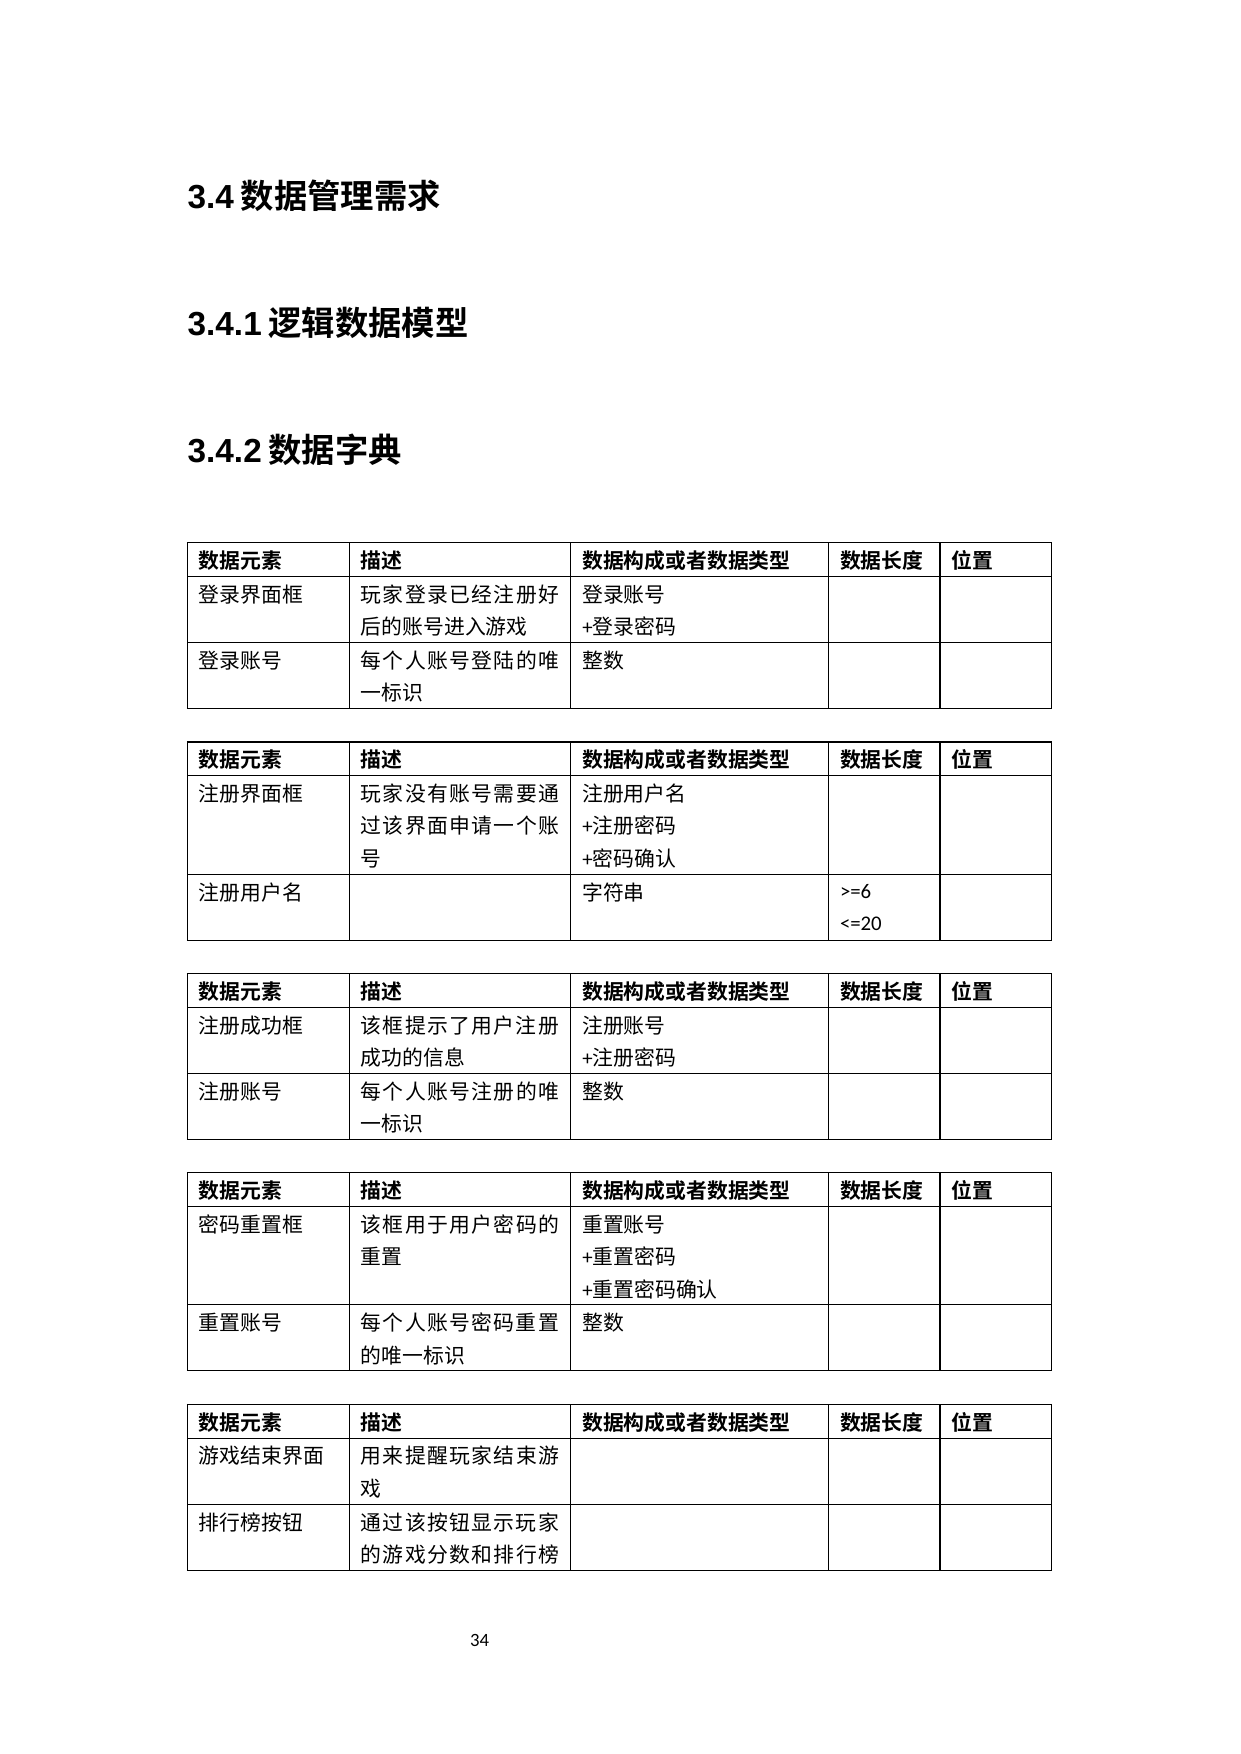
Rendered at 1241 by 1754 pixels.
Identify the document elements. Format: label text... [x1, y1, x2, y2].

table_cell [829, 1505, 939, 1569]
table_cell 注册用户名 [188, 875, 349, 939]
table_header 描述 [350, 543, 570, 576]
table_cell [941, 577, 1051, 642]
table_header 描述 [350, 1173, 570, 1206]
table_cell [829, 1439, 939, 1503]
table_cell [829, 1207, 939, 1304]
table_cell 注册账号 +注册密码 [571, 1008, 828, 1073]
table_cell 整数 [571, 1074, 828, 1139]
table_header 位置 [941, 1405, 1051, 1437]
table_header 数据元素 [188, 1405, 349, 1437]
table_header 数据构成或者数据类型 [571, 543, 828, 576]
table_header 数据元素 [188, 1173, 349, 1206]
table_cell 该框用于用户密码的重置 [350, 1207, 570, 1304]
table_cell 整数 [571, 643, 828, 708]
table_cell 注册成功框 [188, 1008, 349, 1073]
table_cell [941, 776, 1051, 873]
table_cell 登录账号 +登录密码 [571, 577, 828, 642]
table_cell 每个人账号注册的唯一标识 [350, 1074, 570, 1139]
table_header 位置 [941, 543, 1051, 576]
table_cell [350, 1505, 570, 1569]
table_cell [829, 577, 939, 642]
table_cell 游戏结束界面 [188, 1439, 349, 1503]
table_cell [571, 1505, 828, 1569]
table_header 数据长度 [829, 1405, 939, 1437]
table_header 数据元素 [188, 543, 349, 576]
table_cell 重置账号 +重置密码 +重置密码确认 [571, 1207, 828, 1304]
table_cell [941, 1008, 1051, 1073]
table_cell 密码重置框 [188, 1207, 349, 1304]
subtitle 3.4.1逻辑数据模型 [187, 289, 1053, 354]
subtitle 3.4数据管理需求 [187, 162, 1053, 227]
table_header 数据构成或者数据类型 [571, 743, 828, 775]
table_cell [941, 1505, 1051, 1569]
table_cell [829, 1305, 939, 1370]
table_cell 用来提醒玩家结束游戏 [350, 1439, 570, 1503]
table_cell [829, 1008, 939, 1073]
table_cell [350, 875, 570, 939]
table_cell 每个人账号登陆的唯一标识 [350, 643, 570, 708]
table_header 数据构成或者数据类型 [571, 1173, 828, 1206]
table_cell [941, 1074, 1051, 1139]
table_header 位置 [941, 974, 1051, 1007]
table_header 数据长度 [829, 543, 939, 576]
table_header 数据元素 [188, 743, 349, 775]
table_header 数据元素 [188, 974, 349, 1007]
table_header 数据构成或者数据类型 [571, 974, 828, 1007]
table_cell 登录界面框 [188, 577, 349, 642]
table_cell [571, 1439, 828, 1503]
table_cell [941, 643, 1051, 708]
table_header 描述 [350, 974, 570, 1007]
table_cell 字符串 [571, 875, 828, 939]
table_cell 登录账号 [188, 643, 349, 708]
table_cell 注册界面框 [188, 776, 349, 873]
table_header 数据长度 [829, 1173, 939, 1206]
table_cell [829, 776, 939, 873]
table_header 位置 [941, 1173, 1051, 1206]
subtitle 3.4.2数据字典 [187, 416, 1053, 481]
table_cell 排行榜按钮 [188, 1505, 349, 1569]
table_header 数据构成或者数据类型 [571, 1405, 828, 1437]
table_cell 玩家没有账号需要通过该界面申请一个账号 [350, 776, 570, 873]
table_header 描述 [350, 743, 570, 775]
table_header 描述 [350, 1405, 570, 1437]
table_cell 整数 [571, 1305, 828, 1370]
table_cell [941, 1439, 1051, 1503]
table_cell [941, 875, 1051, 939]
table_cell 玩家登录已经注册好后的账号进入游戏 [350, 577, 570, 642]
table_header 位置 [941, 743, 1051, 775]
table_cell [941, 1305, 1051, 1370]
table_cell 重置账号 [188, 1305, 349, 1370]
table_cell >=6 <=20 [829, 875, 939, 939]
table_cell [829, 1074, 939, 1139]
table_cell [829, 643, 939, 708]
table_cell 该框提示了用户注册成功的信息 [350, 1008, 570, 1073]
table_cell 每个人账号密码重置的唯一标识 [350, 1305, 570, 1370]
table_cell 注册账号 [188, 1074, 349, 1139]
table_cell [941, 1207, 1051, 1304]
table_cell 注册用户名 +注册密码 +密码确认 [571, 776, 828, 873]
table_header 数据长度 [829, 974, 939, 1007]
table_header 数据长度 [829, 743, 939, 775]
